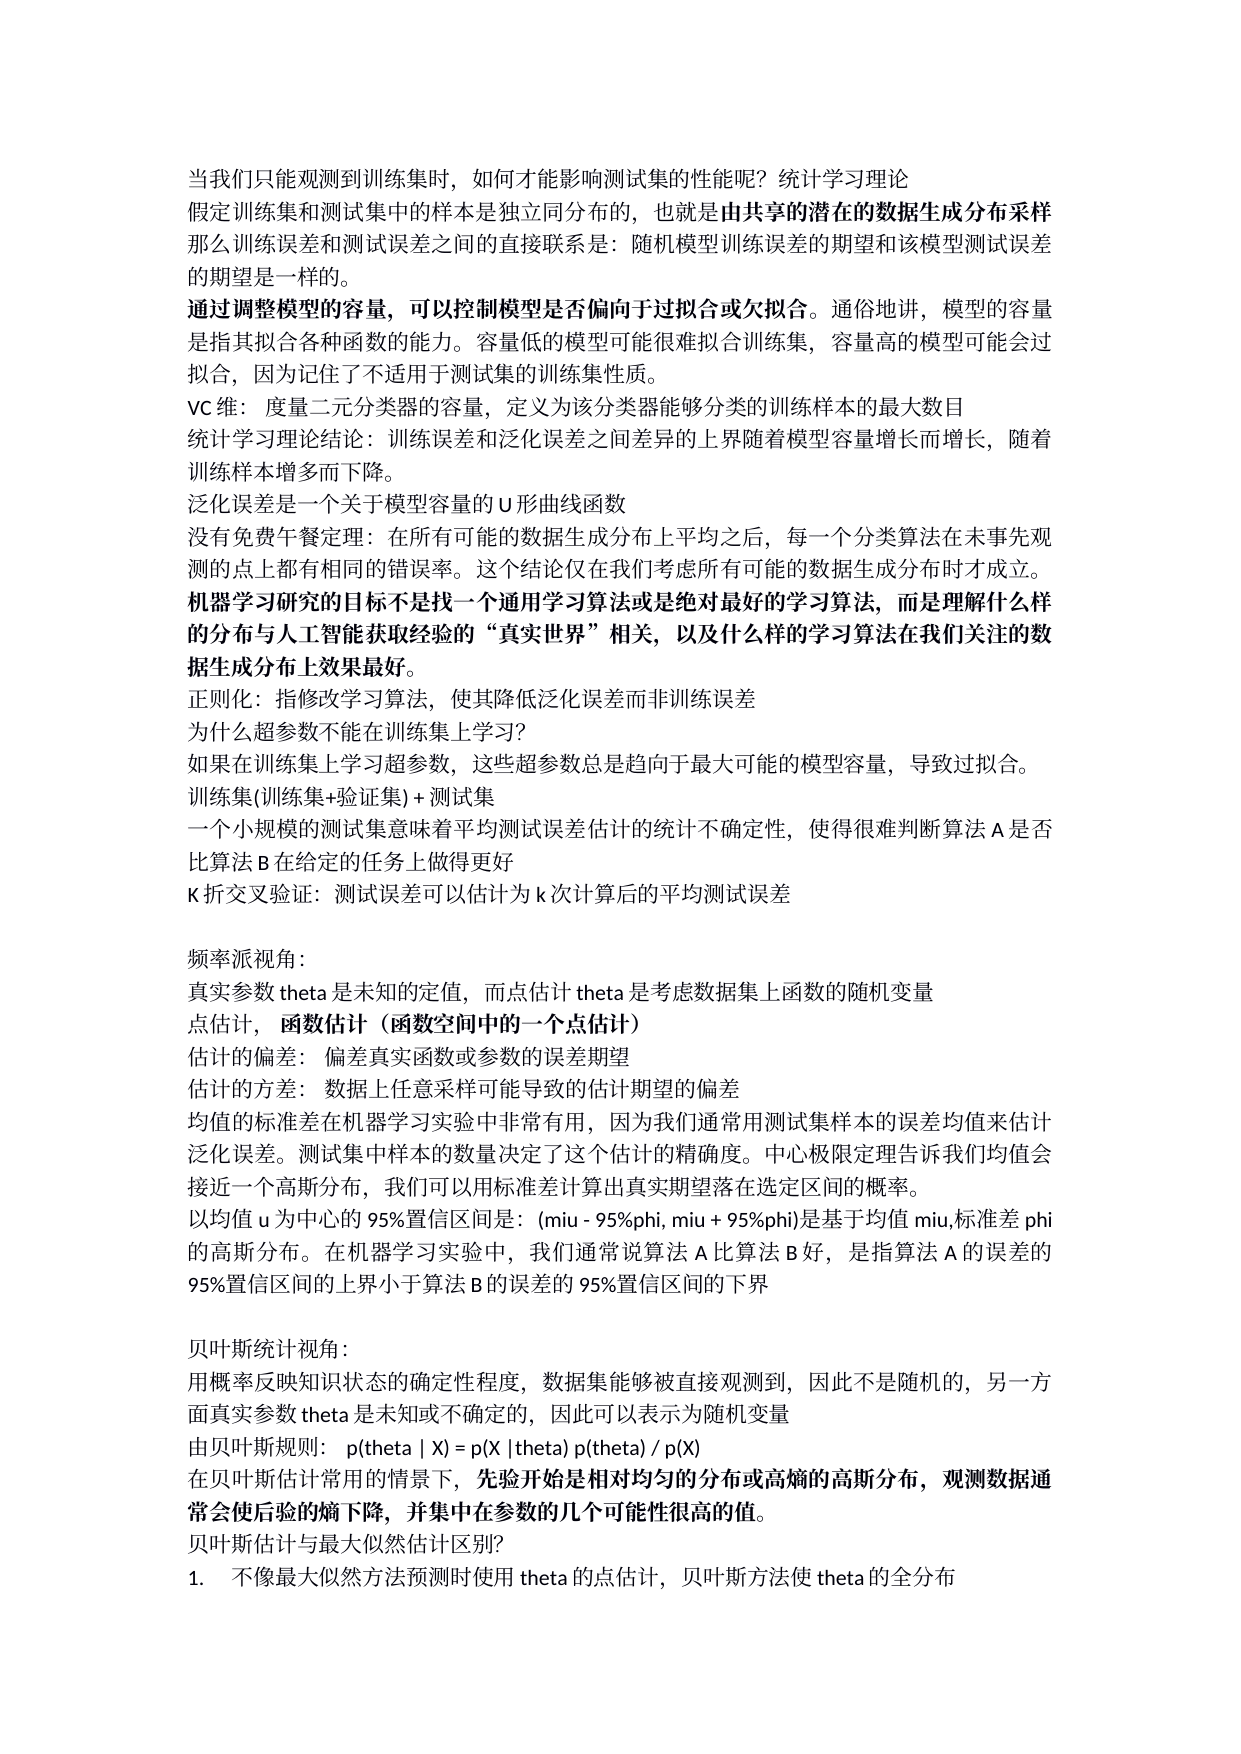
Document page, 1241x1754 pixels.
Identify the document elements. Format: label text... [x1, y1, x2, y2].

text 没有免费午餐定理：在所有可能的数据生成分布上平均之后，每一个分类算法在未事先观测的点上都有相同的错误率。这个结论仅在我们考虑所有可能的数据生成分布时才成立。机器学习研究的目标不是找一个通用学习算法或是绝对最好的学习算法，而是理解什么样的分布与人工智能获取经验的“真实世界”相关，以及什么样的学习算法在我们关注的数据生成分布上效果最好。 [187, 519, 1053, 682]
text K折交叉验证：测试误差可以估计为k次计算后的平均测试误差 [187, 877, 1053, 909]
text 训练集(训练集+验证集) + 测试集 [187, 779, 1053, 812]
text 如果在训练集上学习超参数，这些超参数总是趋向于最大可能的模型容量，导致过拟合。 [187, 747, 1053, 779]
text 均值的标准差在机器学习实验中非常有用，因为我们通常用测试集样本的误差均值来估计泛化误差。测试集中样本的数量决定了这个估计的精确度。中心极限定理告诉我们均值会接近一个高斯分布，我们可以用标准差计算出真实期望落在选定区间的概率。 [187, 1104, 1053, 1202]
text 正则化：指修改学习算法，使其降低泛化误差而非训练误差 [187, 682, 1053, 714]
text 通过调整模型的容量，可以控制模型是否偏向于过拟合或欠拟合。通俗地讲，模型的容量是指其拟合各种函数的能力。容量低的模型可能很难拟合训练集，容量高的模型可能会过拟合，因为记住了不适用于测试集的训练集性质。 [187, 292, 1053, 389]
text 假定训练集和测试集中的样本是独立同分布的，也就是由共享的潜在的数据生成分布采样。那么训练误差和测试误差之间的直接联系是：随机模型训练误差的期望和该模型测试误差的期望是一样的。 [187, 194, 1053, 292]
text 为什么超参数不能在训练集上学习？ [187, 714, 1053, 747]
text 当我们只能观测到训练集时，如何才能影响测试集的性能呢？统计学习理论 [187, 162, 1053, 194]
text VC维： 度量二元分类器的容量，定义为该分类器能够分类的训练样本的最大数目 [187, 389, 1053, 422]
text 贝叶斯估计与最大似然估计区别？ [187, 1527, 1053, 1559]
text 一个小规模的测试集意味着平均测试误差估计的统计不确定性，使得很难判断算法A是否比算法B在给定的任务上做得更好 [187, 812, 1053, 877]
text 用概率反映知识状态的确定性程度，数据集能够被直接观测到，因此不是随机的，另一方面真实参数theta是未知或不确定的，因此可以表示为随机变量 [187, 1364, 1053, 1429]
text 点估计， 函数估计（函数空间中的一个点估计） [187, 1007, 1053, 1039]
text 估计的方差： 数据上任意采样可能导致的估计期望的偏差 [187, 1072, 1053, 1104]
text 频率派视角： [187, 942, 1053, 974]
text 真实参数theta是未知的定值，而点估计theta是考虑数据集上函数的随机变量 [187, 974, 1053, 1007]
text 估计的偏差： 偏差真实函数或参数的误差期望 [187, 1039, 1053, 1072]
text 由贝叶斯规则： p(theta | X) = p(X |theta) p(theta) / p(X) [187, 1429, 1053, 1462]
text 贝叶斯统计视角： [187, 1332, 1053, 1364]
list 不像最大似然方法预测时使用theta的点估计，贝叶斯方法使theta的全分布 [187, 1559, 1053, 1592]
text 以均值u为中心的95%置信区间是：(miu - 95%phi, miu + 95%phi)是基于均值miu,标准差phi的高斯分布。在机器学习实验中，我们通常说算法A比算法B好，是指算法A的误差的 95%置信区间的上界小于算法B的误差的95%置信区间的下界 [187, 1202, 1053, 1299]
text 统计学习理论结论：训练误差和泛化误差之间差异的上界随着模型容量增长而增长，随着训练样本增多而下降。 [187, 422, 1053, 487]
text 泛化误差是一个关于模型容量的U形曲线函数 [187, 487, 1053, 519]
text 在贝叶斯估计常用的情景下，先验开始是相对均匀的分布或高熵的高斯分布，观测数据通常会使后验的熵下降，并集中在参数的几个可能性很高的值。 [187, 1462, 1053, 1527]
